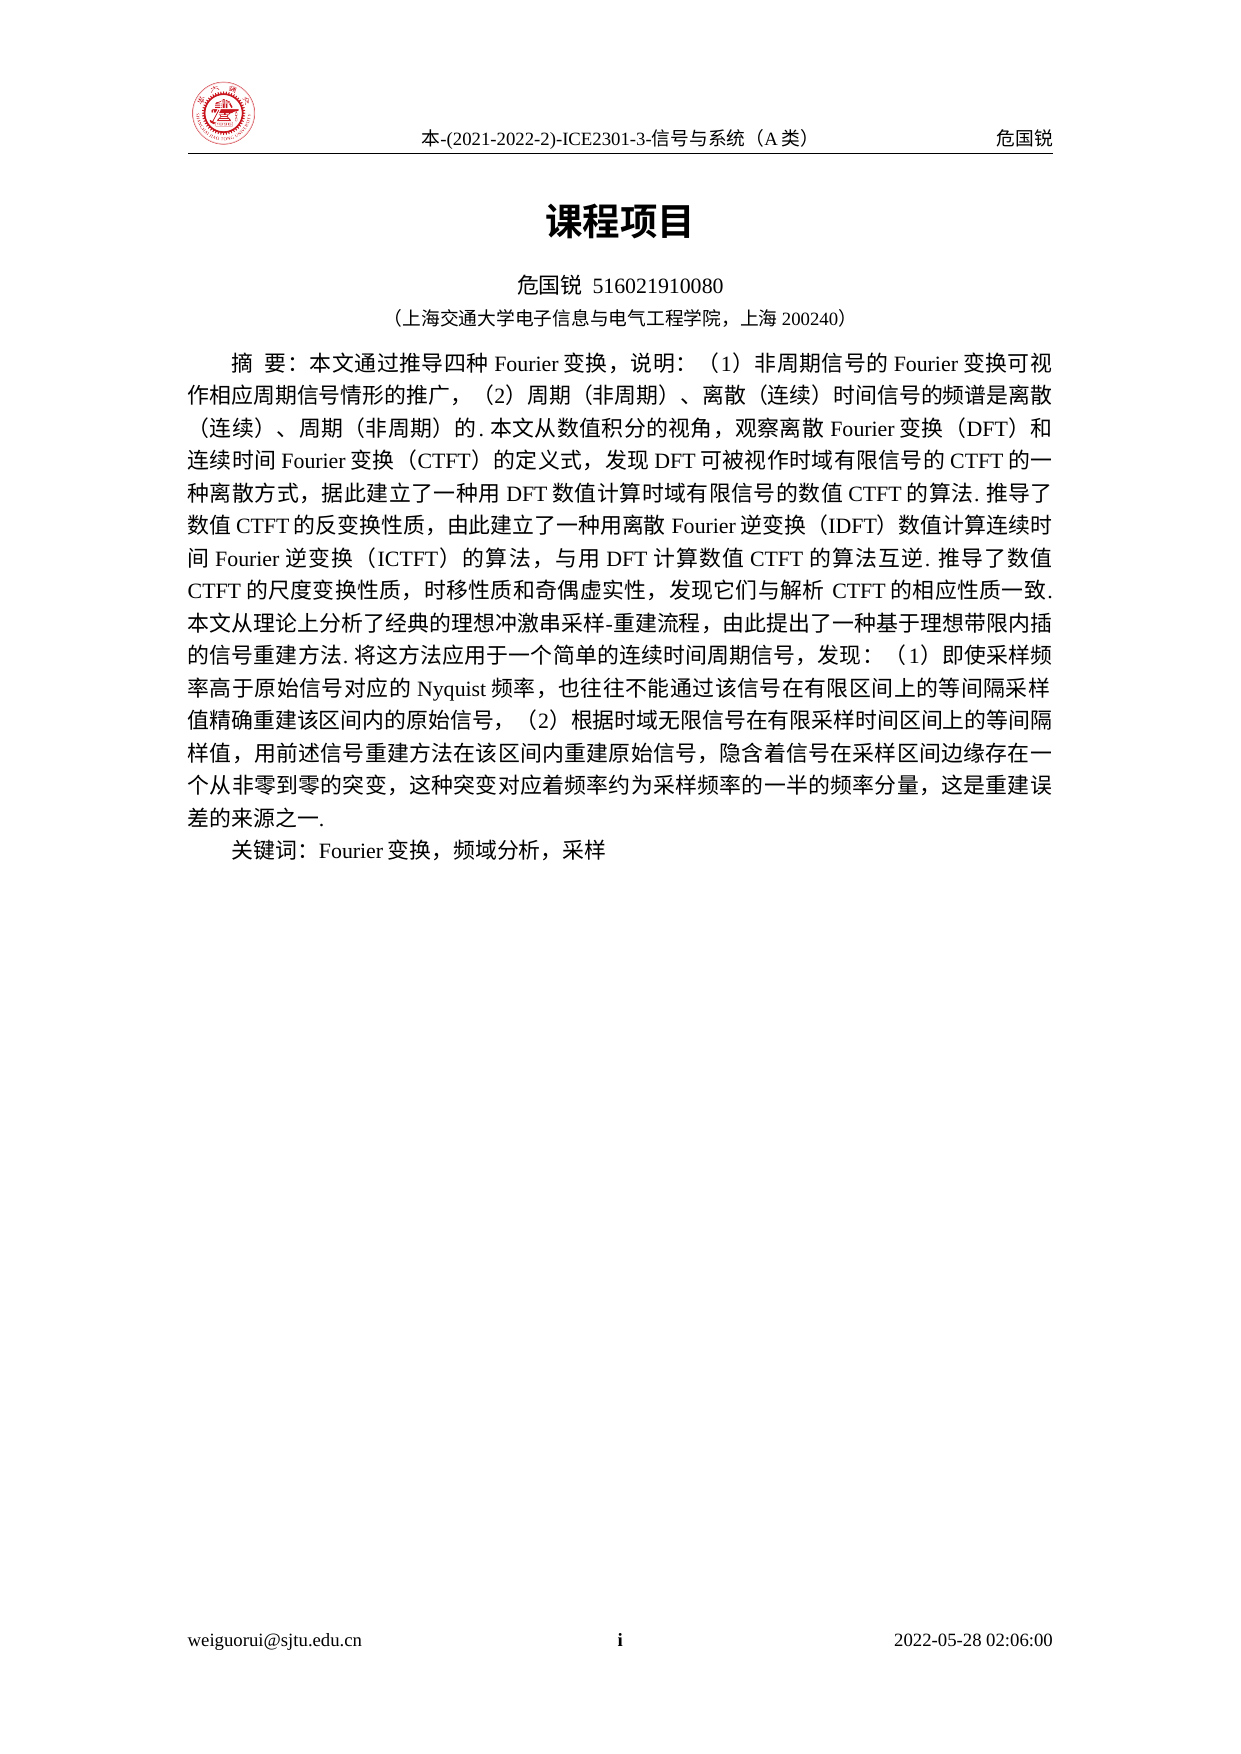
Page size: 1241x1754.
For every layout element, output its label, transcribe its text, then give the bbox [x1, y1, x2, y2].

text （上海交通大学电子信息与电气工程学院，上海 200240） [187, 301, 1053, 333]
picture [188, 77, 259, 148]
text 关键词：Fourier变换，频域分析，采样 [187, 833, 1053, 866]
text 危国锐 516021910080 [187, 268, 1053, 301]
text 课程项目 [187, 187, 1053, 252]
text 摘要：本文通过推导四种Fourier变换，说明：（1）非周期信号的Fourier变换可视作相应周期信号情形的推广，（2）周期（非周期）、离散（连续）时间信号的频谱是离散（连续）、周期（非周期）的. 本文从数值积分的视角，观察离散Fourier变换（DFT）和连续时间Fourier变换（CTFT）的定义式，发现DFT可被视作时域有限信号的CTFT的一种离散方式，据此建立了一种用DFT数值计算时域有限信号的数值CTFT的算法. 推导了数值CTFT的反变换性质，由此建立了一种用离散Fourier逆变换（IDFT）数值计算连续时间Fourier逆变换（ICTFT）的算法，与用DFT计算数值CTFT的算法互逆. 推导了数值CTFT的尺度变换性质，时移性质和奇偶虚实性，发现它们与解析CTFT的相应性质一致. 本文从理论上分析了经典的理想冲激串采样-重建流程，由此提出了一种基于理想带限内插的信号重建方法. 将这方法应用于一个简单的连续时间周期信号，发现：（1）即使采样频率高于原始信号对应的Nyquist频率，也往往不能通过该信号在有限区间上的等间隔采样值精确重建该区间内的原始信号，（2）根据时域无限信号在有限采样时间区间上的等间隔样值，用前述信号重建方法在该区间内重建原始信号，隐含着信号在采样区间边缘存在一个从非零到零的突变，这种突变对应着频率约为采样频率的一半的频率分量，这是重建误差的来源之一. [187, 346, 1053, 833]
